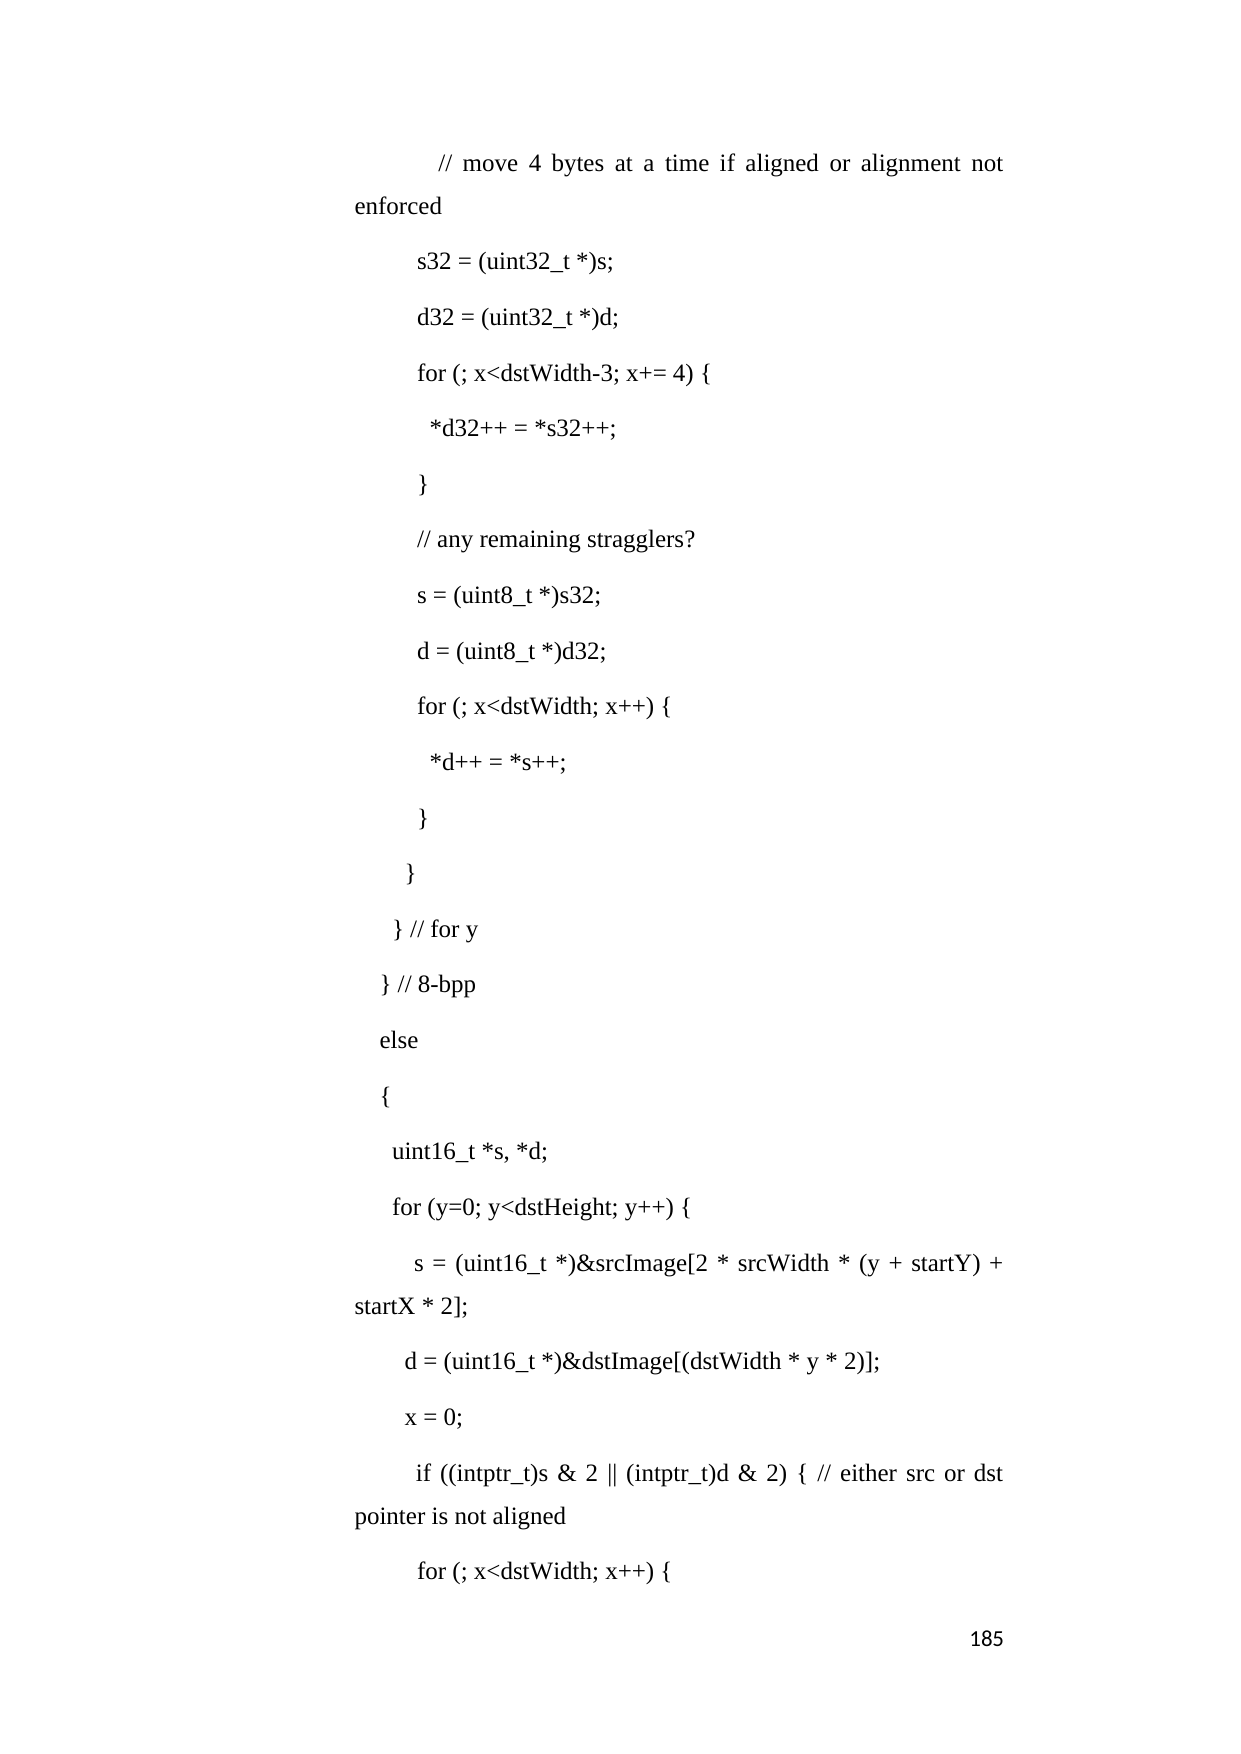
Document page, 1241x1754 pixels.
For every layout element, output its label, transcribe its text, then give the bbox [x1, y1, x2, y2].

text if ((intptr_t)s & 2 || (intptr_t)d & 2) { // either src or dst pointer is not aligned [354, 1458, 1004, 1529]
text uint16_t *s, *d; [354, 1136, 1004, 1165]
text } [354, 469, 1004, 498]
text for (; x<dstWidth; x++) { [354, 1556, 1004, 1585]
text s = (uint16_t *)&srcImage[2 * srcWidth * (y + startY) + startX * 2]; [354, 1248, 1004, 1319]
text *d++ = *s++; [354, 747, 1004, 776]
text } [354, 858, 1004, 887]
text // move 4 bytes at a time if aligned or alignment not enforced [354, 148, 1004, 219]
text d32 = (uint32_t *)d; [354, 302, 1004, 331]
text for (y=0; y<dstHeight; y++) { [354, 1192, 1004, 1221]
text // any remaining stragglers? [354, 524, 1004, 553]
text d = (uint16_t *)&dstImage[(dstWidth * y * 2)]; [354, 1346, 1004, 1375]
text s = (uint8_t *)s32; [354, 580, 1004, 609]
text for (; x<dstWidth-3; x+= 4) { [354, 358, 1004, 386]
text *d32++ = *s32++; [354, 413, 1004, 442]
text for (; x<dstWidth; x++) { [354, 691, 1004, 720]
text s32 = (uint32_t *)s; [354, 246, 1004, 275]
text d = (uint8_t *)d32; [354, 636, 1004, 664]
text } // for y [354, 914, 1004, 943]
text else [354, 1025, 1004, 1054]
text } [354, 803, 1004, 831]
text { [354, 1081, 1004, 1109]
text x = 0; [354, 1402, 1004, 1431]
text } // 8-bpp [354, 969, 1004, 998]
